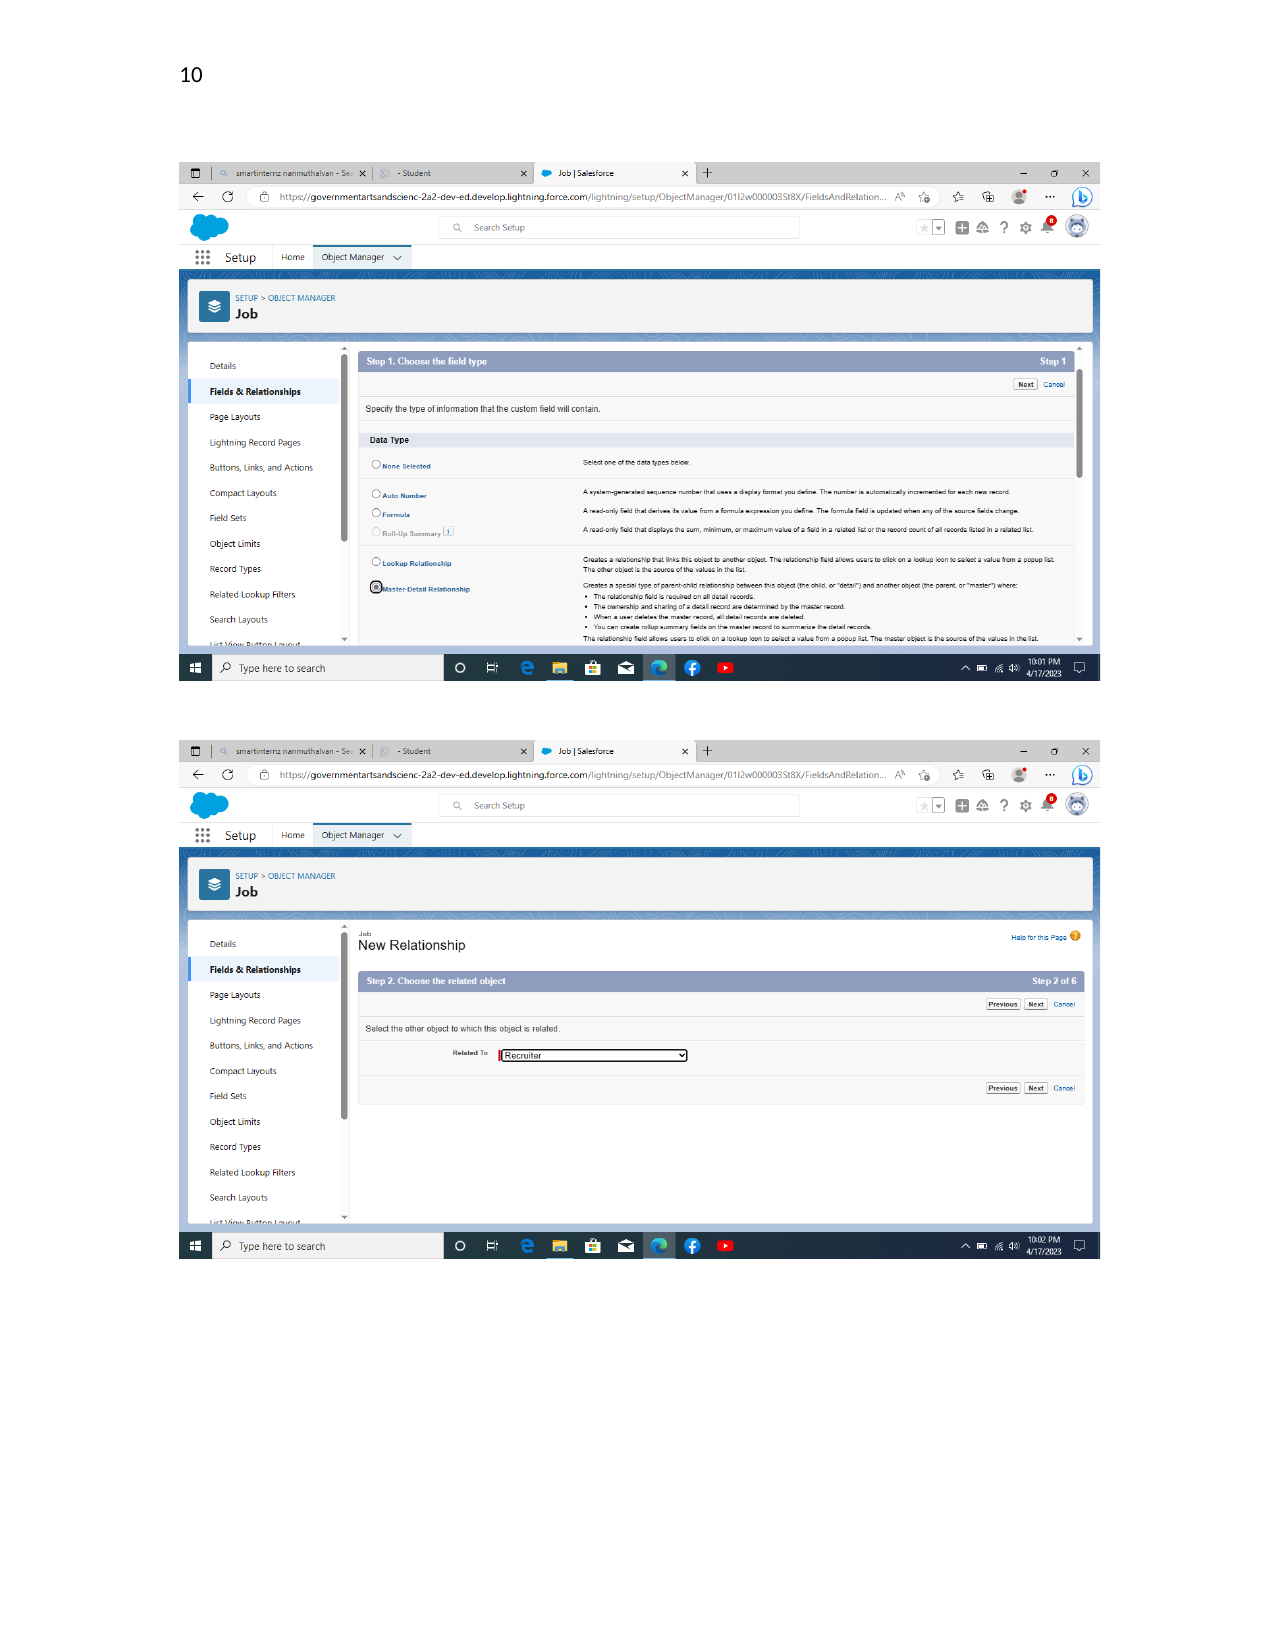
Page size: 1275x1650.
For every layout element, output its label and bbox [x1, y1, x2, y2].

picture [179, 740, 1100, 1259]
picture [179, 162, 1100, 681]
